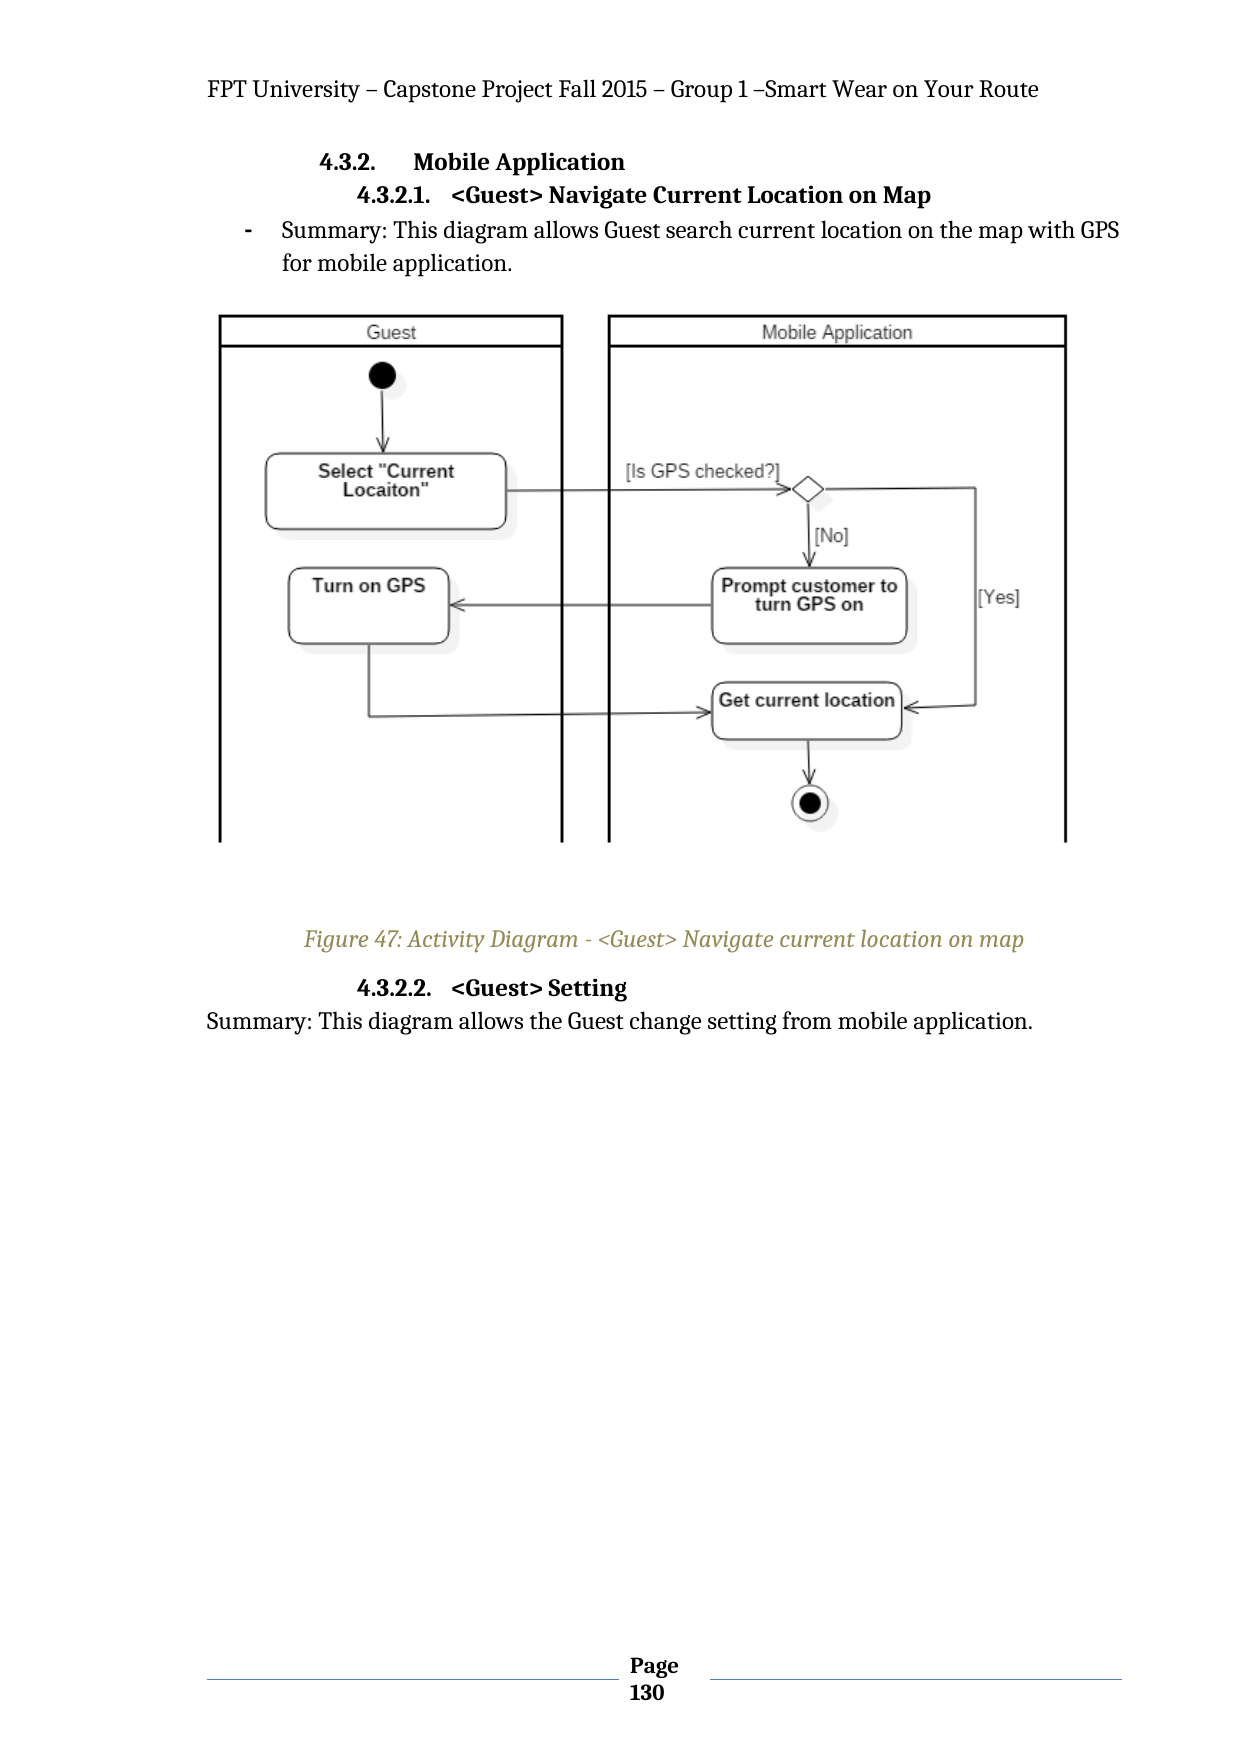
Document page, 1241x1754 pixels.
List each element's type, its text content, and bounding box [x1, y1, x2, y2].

picture [206, 302, 1123, 900]
subtitle Mobile Application [319, 148, 1122, 176]
text Summary: This diagram allows the Guest change setting from mobile application. [207, 1007, 1122, 1036]
subtitle <Guest> Setting [357, 974, 1122, 1003]
list Summary: This diagram allows Guest search current location on the map with GPS for mobile application. [244, 214, 1122, 277]
subtitle <Guest> Navigate Current Location on Map [357, 181, 1122, 209]
